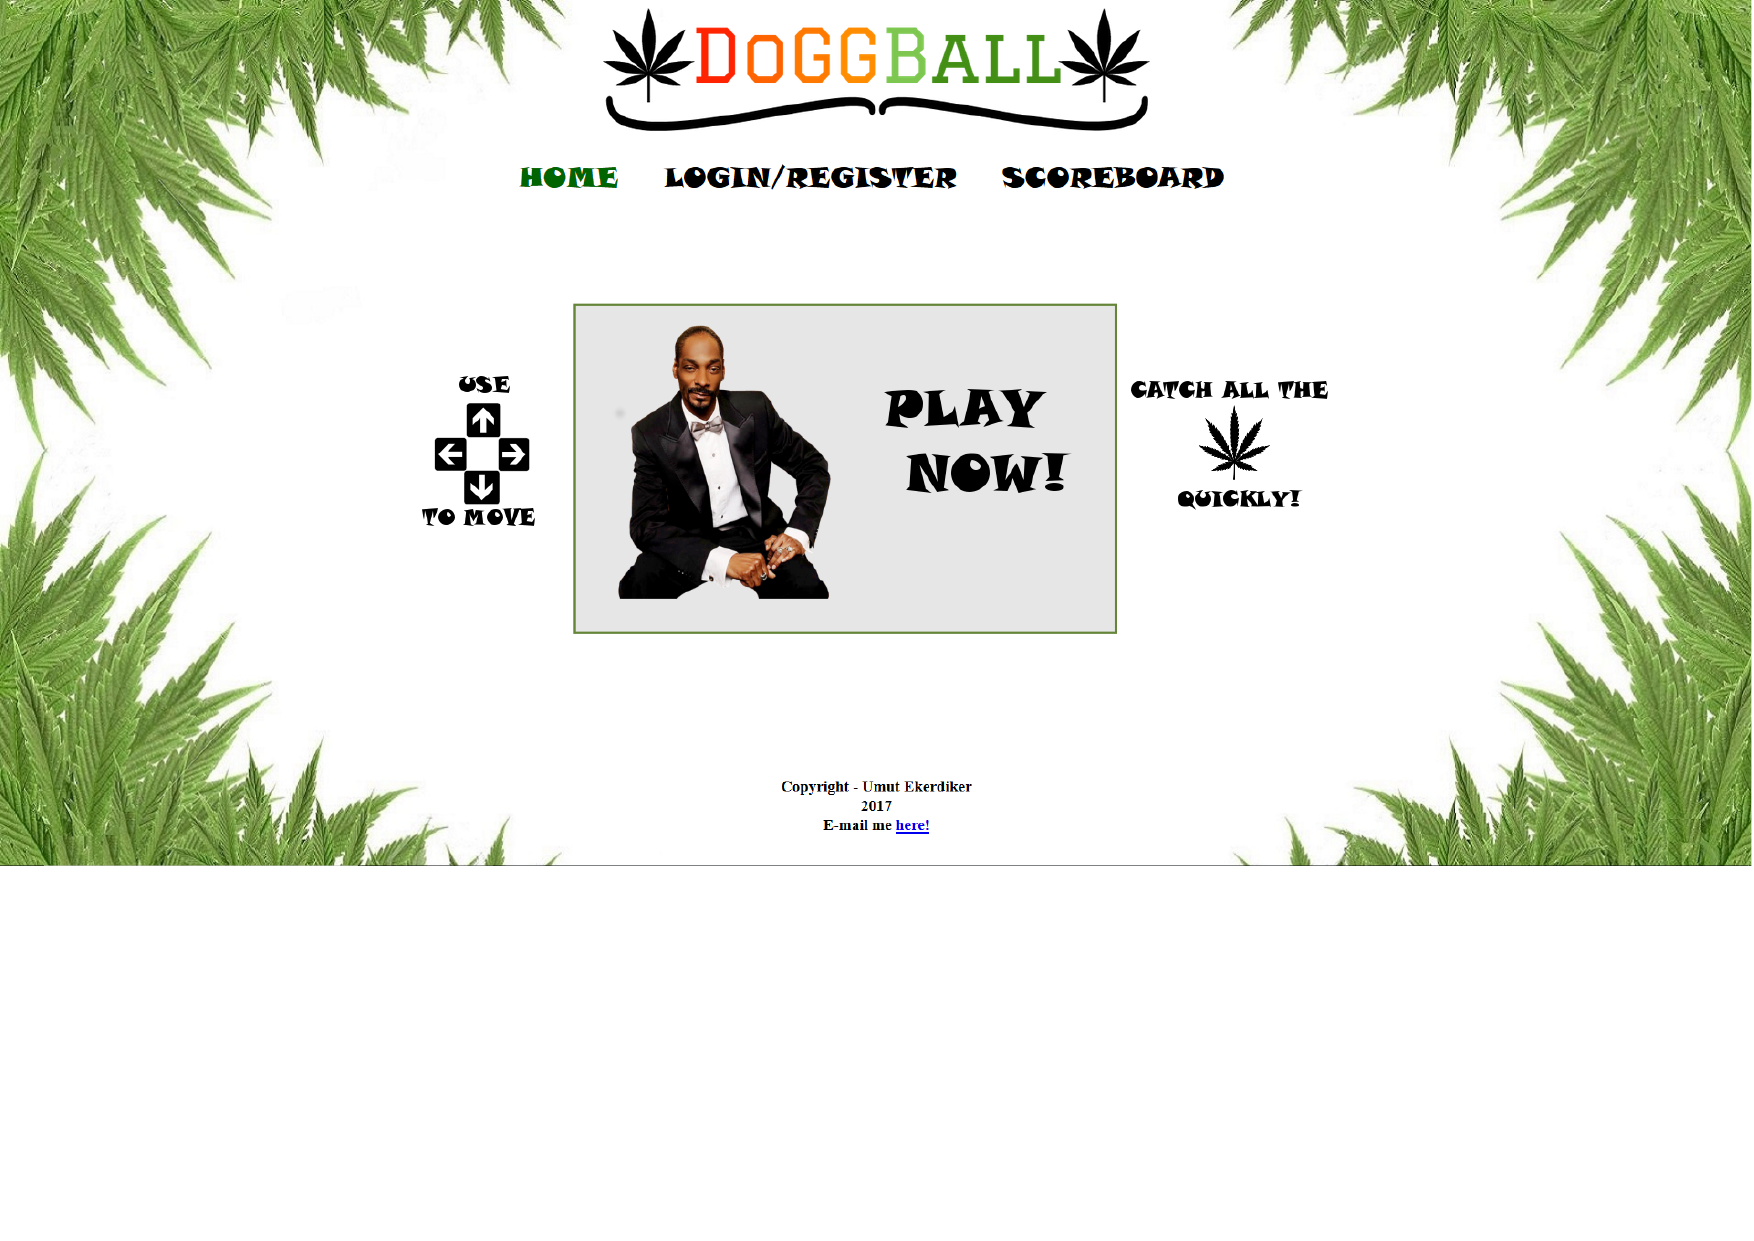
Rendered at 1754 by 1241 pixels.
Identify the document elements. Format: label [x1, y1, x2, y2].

picture [0, 0, 1752, 866]
